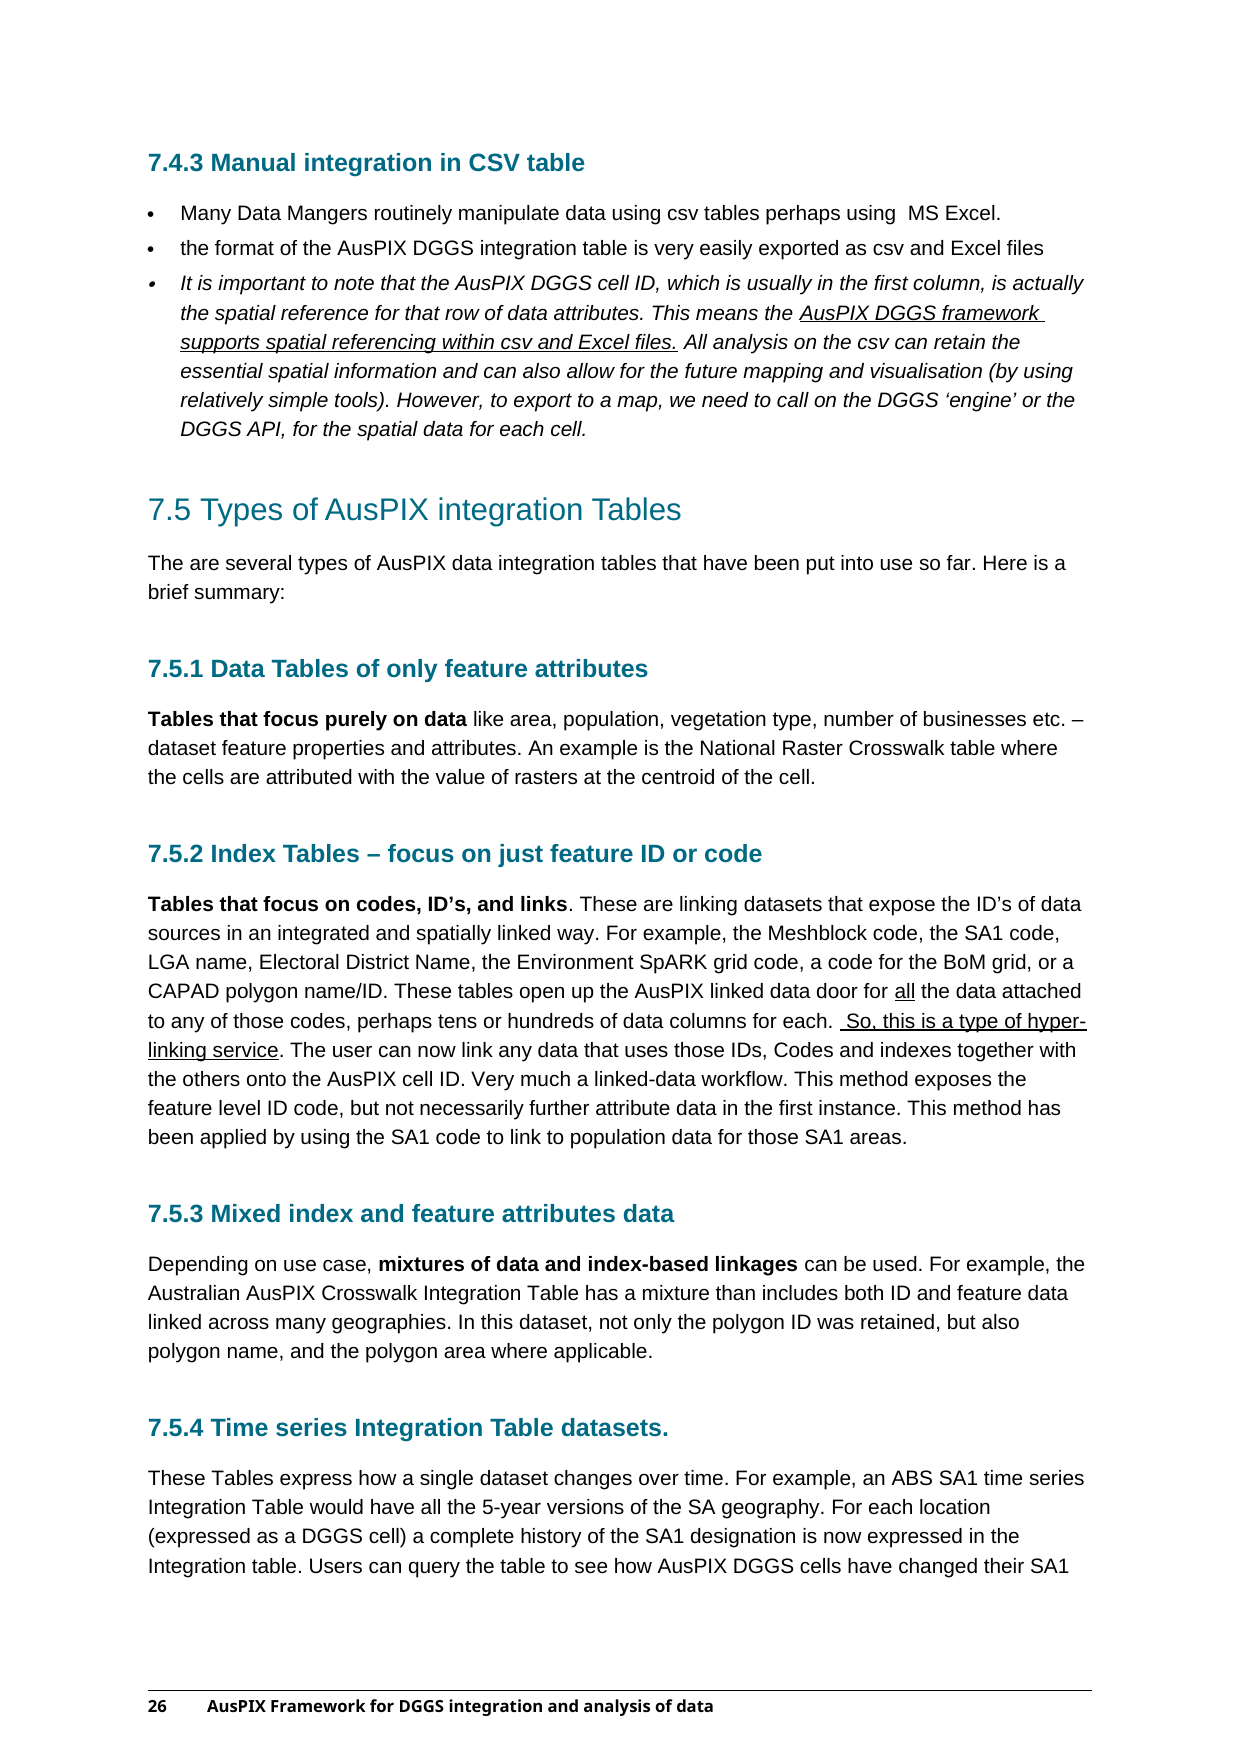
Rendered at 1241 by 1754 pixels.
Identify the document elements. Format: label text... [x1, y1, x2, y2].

list Many Data Mangers routinely manipulate data using csv tables perhaps using MS Excel. [148, 195, 1092, 224]
subtitle Index Tables – focus on just feature ID or code [148, 839, 1092, 868]
subtitle Manual integration in CSV table [148, 148, 1092, 176]
subtitle Data Tables of only feature attributes [148, 654, 1092, 683]
subtitle Mixed index and feature attributes data [148, 1199, 1092, 1228]
text Tables that focus on codes, ID’s, and links. These are linking datasets that expose the ID’s of data sources in an integrated and spatially linked way. For example, the Meshblock code, the SA1 code, LGA name, Electoral District Name, the Environment SpARK grid code, a code for the BoM grid, or a CAPAD polygon name/ID. These tables open up the AusPIX linked data door for all the data attached to any of those codes, perhaps tens or hundreds of data columns for each. So, this is a type of hyper-linking service. The user can now link any data that uses those IDs, Codes and indexes together with the others onto the AusPIX cell ID. Very much a linked-data workflow. This method exposes the feature level ID code, but not necessarily further attribute data in the first instance. This method has been applied by using the SA1 code to link to population data for those SA1 areas. [148, 887, 1092, 1149]
text Tables that focus purely on data like area, population, vegetation type, number of businesses etc. – dataset feature properties and attributes. An example is the National Raster Crosswalk table where the cells are attributed with the value of rasters at the centroid of the cell. [148, 702, 1092, 789]
text Depending on use case, mixtures of data and index-based linkages can be used. For example, the Australian AusPIX Crosswalk Integration Table has a mixture than includes both ID and feature data linked across many geographies. In this dataset, not only the polygon ID was retained, but also polygon name, and the polygon area where applicable. [148, 1247, 1092, 1363]
list the format of the AusPIX DGGS integration table is very easily exported as csv and Excel files [148, 231, 1092, 260]
text The are several types of AusPIX data integration tables that have been put into use so far. Here is a brief summary: [148, 546, 1092, 604]
list It is important to note that the AusPIX DGGS cell ID, which is usually in the first column, is actually the spatial reference for that row of data attributes. This means the AusPIX DGGS framework supports spatial referencing within csv and Excel files. All analysis on the csv can retain the essential spatial information and can also allow for the future mapping and visualisation (by using relatively simple tools). However, to export to a map, we need to call on the DGGS ‘engine’ or the DGGS API, for the spatial data for each cell. [148, 266, 1092, 441]
subtitle Types of AusPIX integration Tables [148, 491, 1092, 527]
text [148, 1461, 1092, 1577]
subtitle Time series Integration Table datasets. [148, 1413, 1092, 1442]
